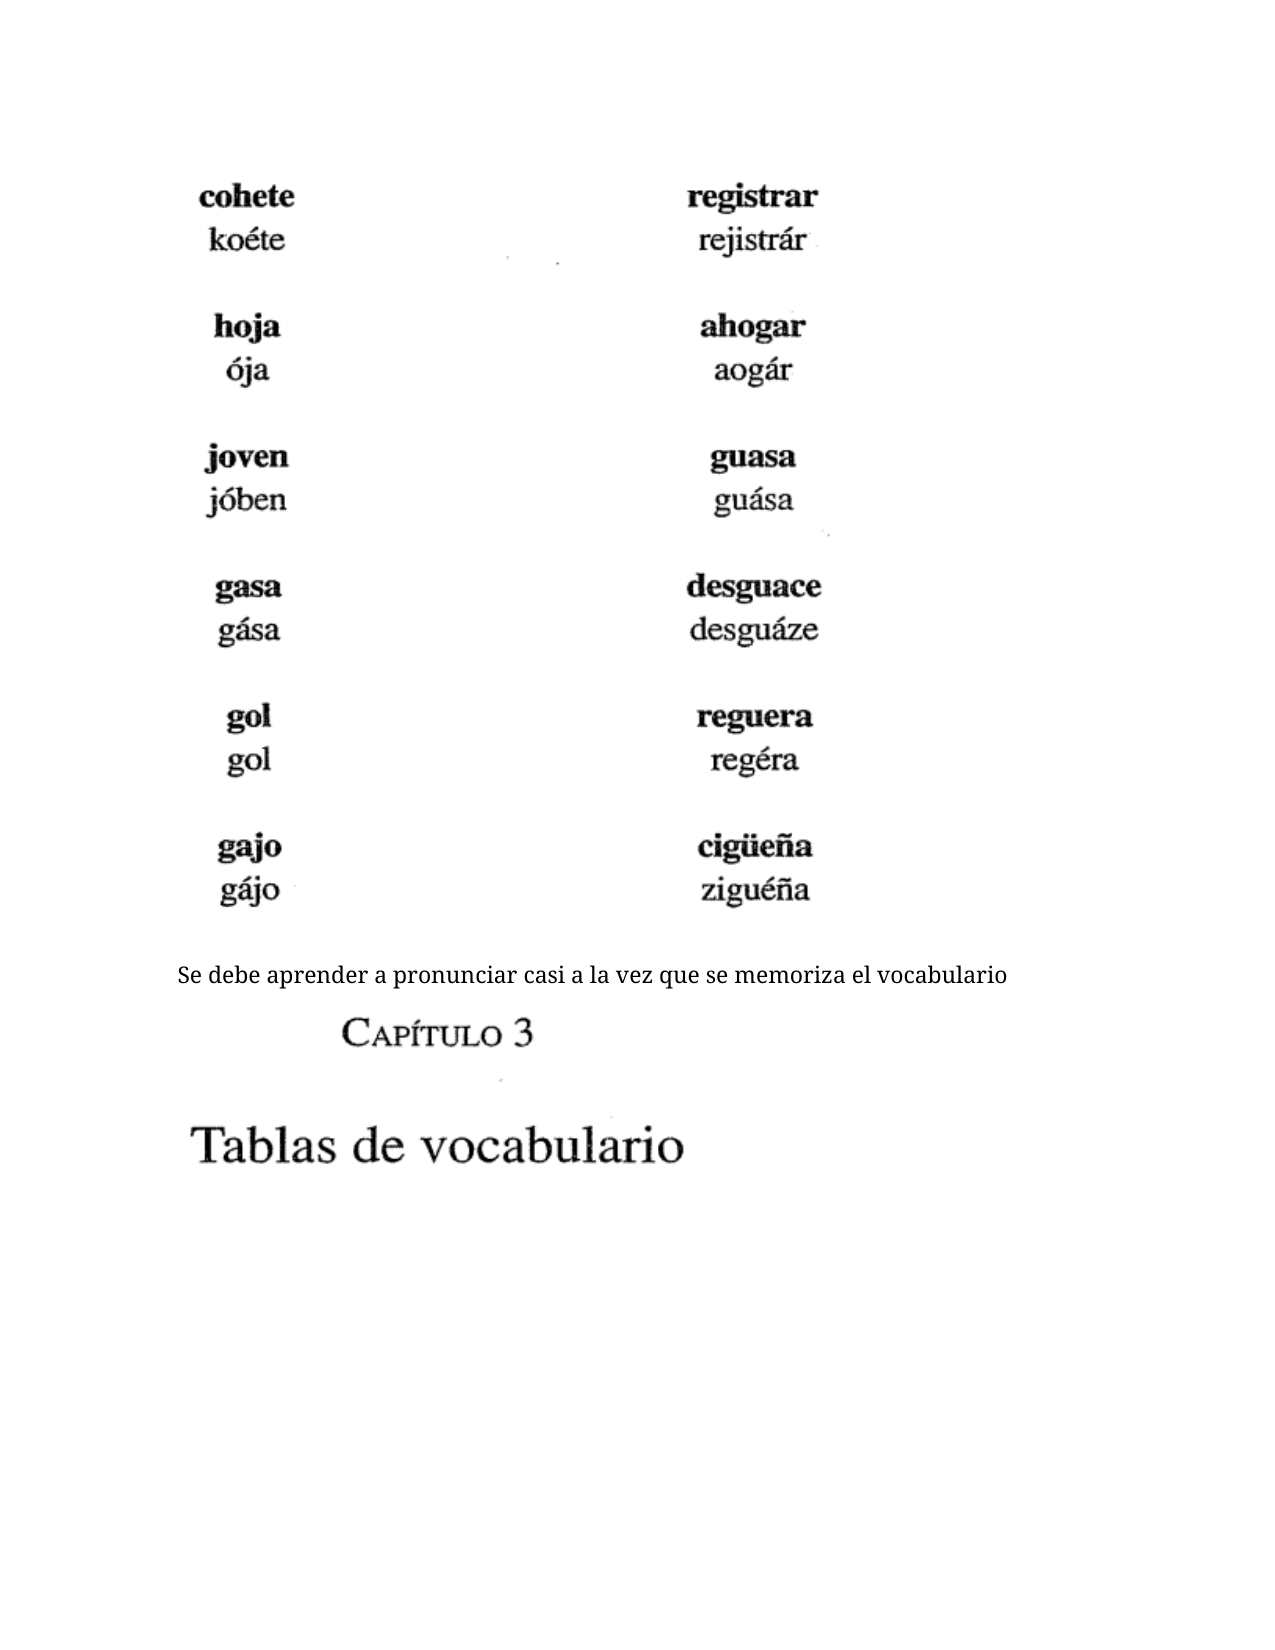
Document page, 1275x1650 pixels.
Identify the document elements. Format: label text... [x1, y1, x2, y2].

text Se debe aprender a pronunciar casi a la vez que se memoriza el vocabulario [177, 959, 1098, 990]
picture [177, 147, 849, 940]
picture [177, 1009, 707, 1178]
